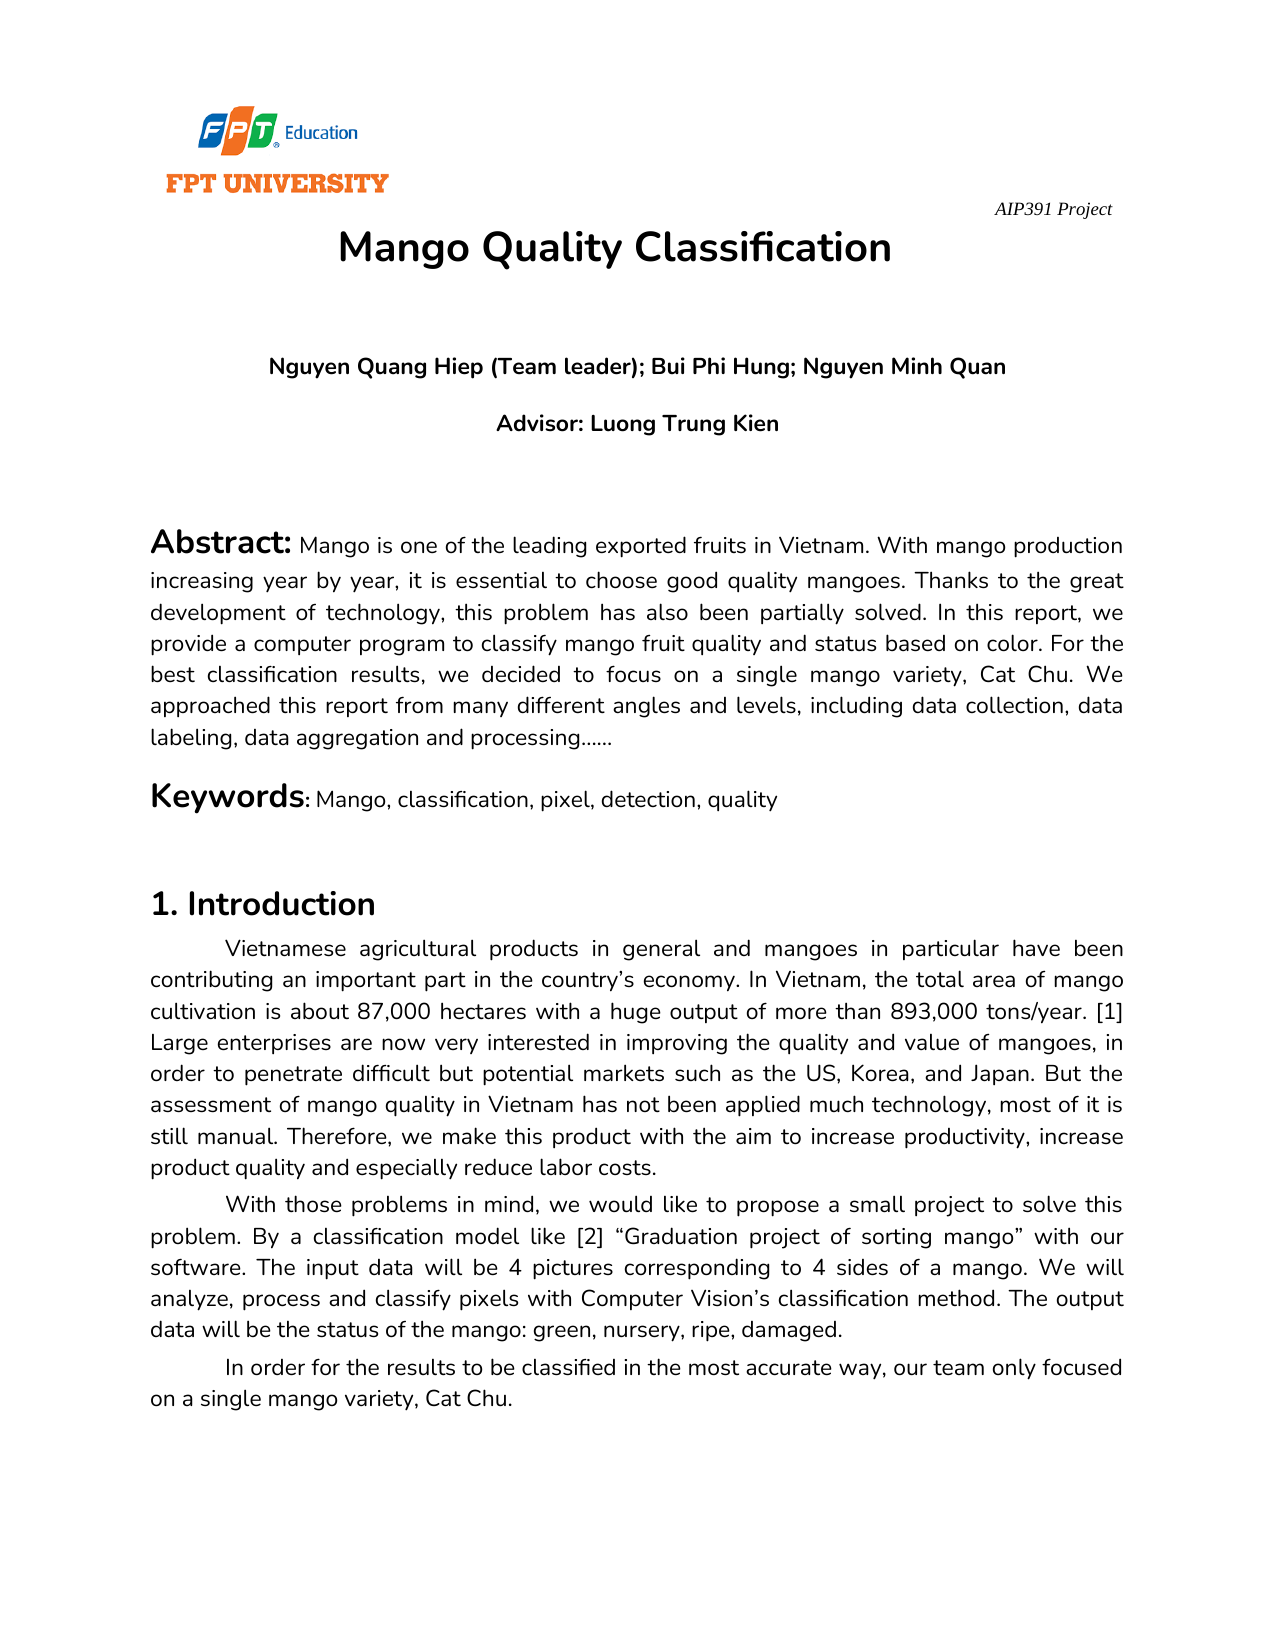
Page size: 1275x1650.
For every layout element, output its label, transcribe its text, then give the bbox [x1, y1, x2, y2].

text Mango Quality Classification [150, 219, 1125, 276]
text Nguyen Quang Hiep (Team leader); Bui Phi Hung; Nguyen Minh Quan [150, 351, 1125, 383]
picture [150, 80, 397, 216]
text 1. Introduction [150, 882, 1125, 927]
text With those problems in mind, we would like to propose a small project to solve this problem. By a classification model like [2] “Graduation project of sorting mango” with our software. The input data will be 4 pictures corresponding to 4 sides of a mango. We will analyze, process and classify pixels with Computer Vision’s classification method. The output data will be the status of the mango: green, nursery, ripe, damaged. [150, 1189, 1125, 1346]
text Abstract: Mango is one of the leading exported fruits in Vietnam. With mango production increasing year by year, it is essential to choose good quality mangoes. Thanks to the great development of technology, this problem has also been partially solved. In this report, we provide a computer program to classify mango fruit quality and status based on color. For the best classification results, we decided to focus on a single mango variety, Cat Chu. We approached this report from many different angles and levels, including data collection, data labeling, data aggregation and processing...... [150, 520, 1125, 753]
text Vietnamese agricultural products in general and mangoes in particular have been contributing an important part in the country’s economy. In Vietnam, the total area of mango cultivation is about 87,000 hectares with a huge output of more than 893,000 tons/year. [1] Large enterprises are now very interested in improving the quality and value of mangoes, in order to penetrate difficult but potential markets such as the US, Korea, and Japan. But the assessment of mango quality in Vietnam has not been applied much technology, most of it is still manual. Therefore, we make this product with the aim to increase productivity, increase product quality and especially reduce labor costs. [150, 933, 1125, 1183]
text In order for the results to be classified in the most accurate way, our team only focused on a single mango variety, Cat Chu. [150, 1352, 1125, 1414]
text Advisor: Luong Trung Kien [150, 408, 1125, 439]
text Keywords: Mango, classification, pixel, detection, quality [150, 774, 977, 819]
